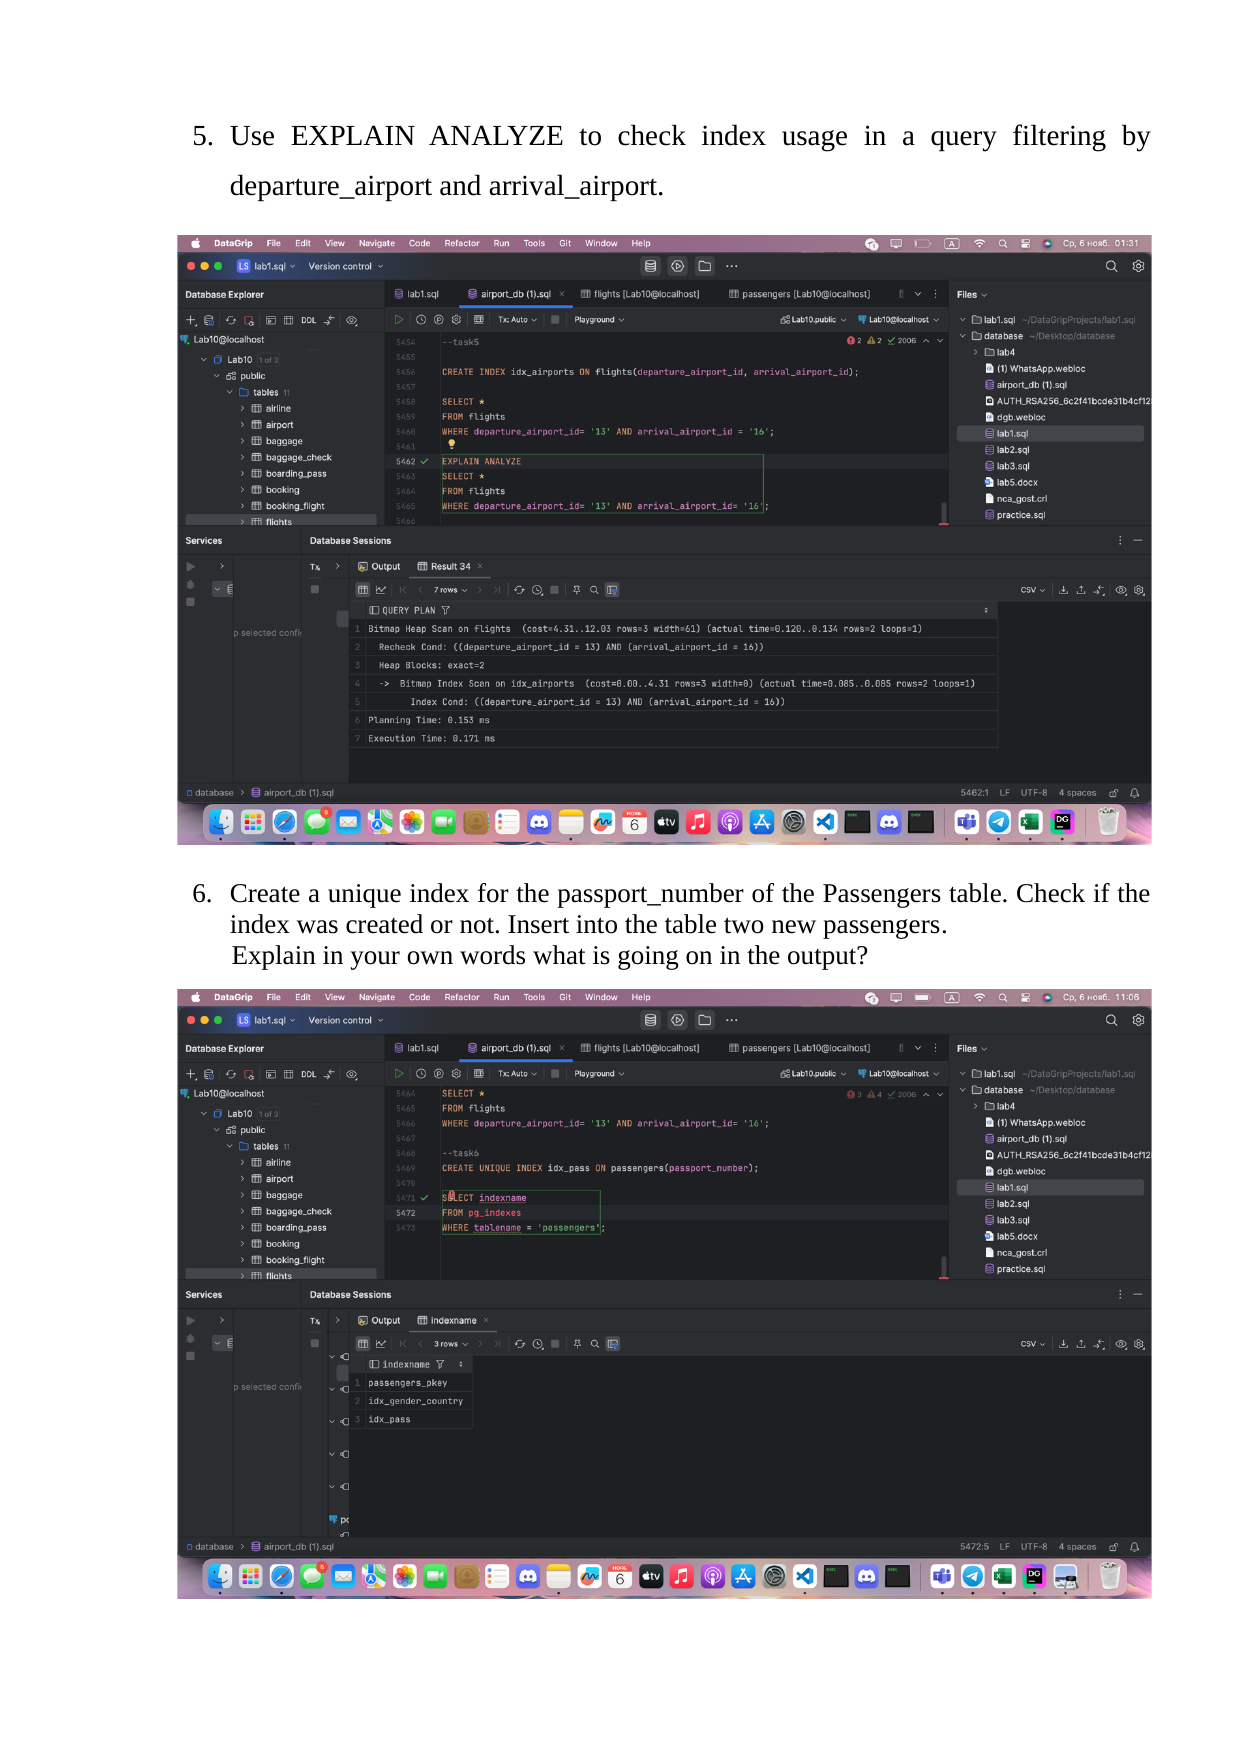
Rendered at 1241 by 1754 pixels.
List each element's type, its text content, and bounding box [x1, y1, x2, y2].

text Explain in your own words what is going on in the output? [177, 939, 1151, 970]
list Use EXPLAIN ANALYZE to check index usage in a query filtering by departure_airport and arrival_airport. [192, 118, 1152, 202]
list Create a unique index for the passport_number of the Passengers table. Check if the index was created or not. Insert into the table two new passengers. [192, 877, 1151, 939]
picture [177, 235, 1152, 845]
picture [177, 989, 1152, 1599]
